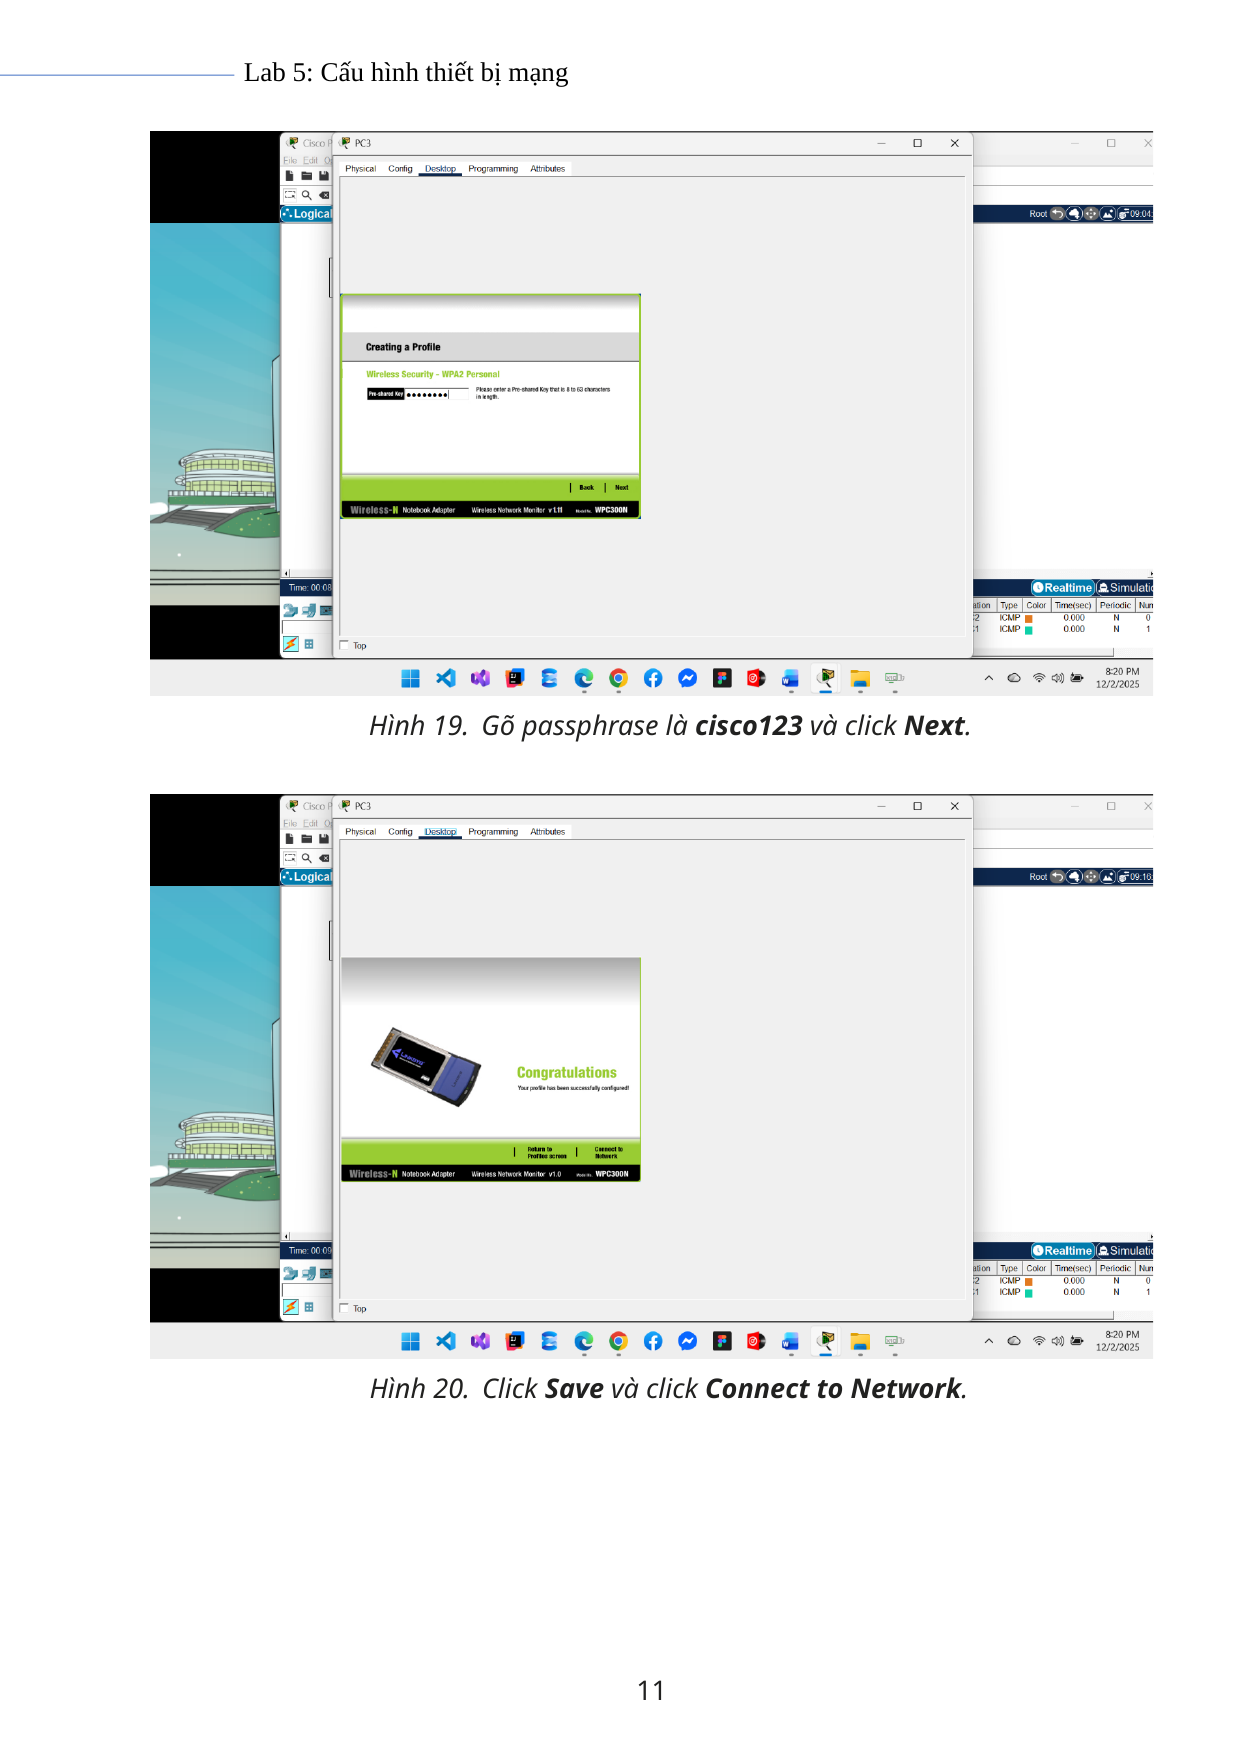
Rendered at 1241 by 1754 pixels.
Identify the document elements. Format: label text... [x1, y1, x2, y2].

text Gõ passphrase là cisco123 và click Next. [187, 706, 1153, 743]
text Click Save và click Connect to Network. [187, 1370, 1153, 1407]
picture [150, 131, 1154, 696]
picture [150, 794, 1154, 1359]
